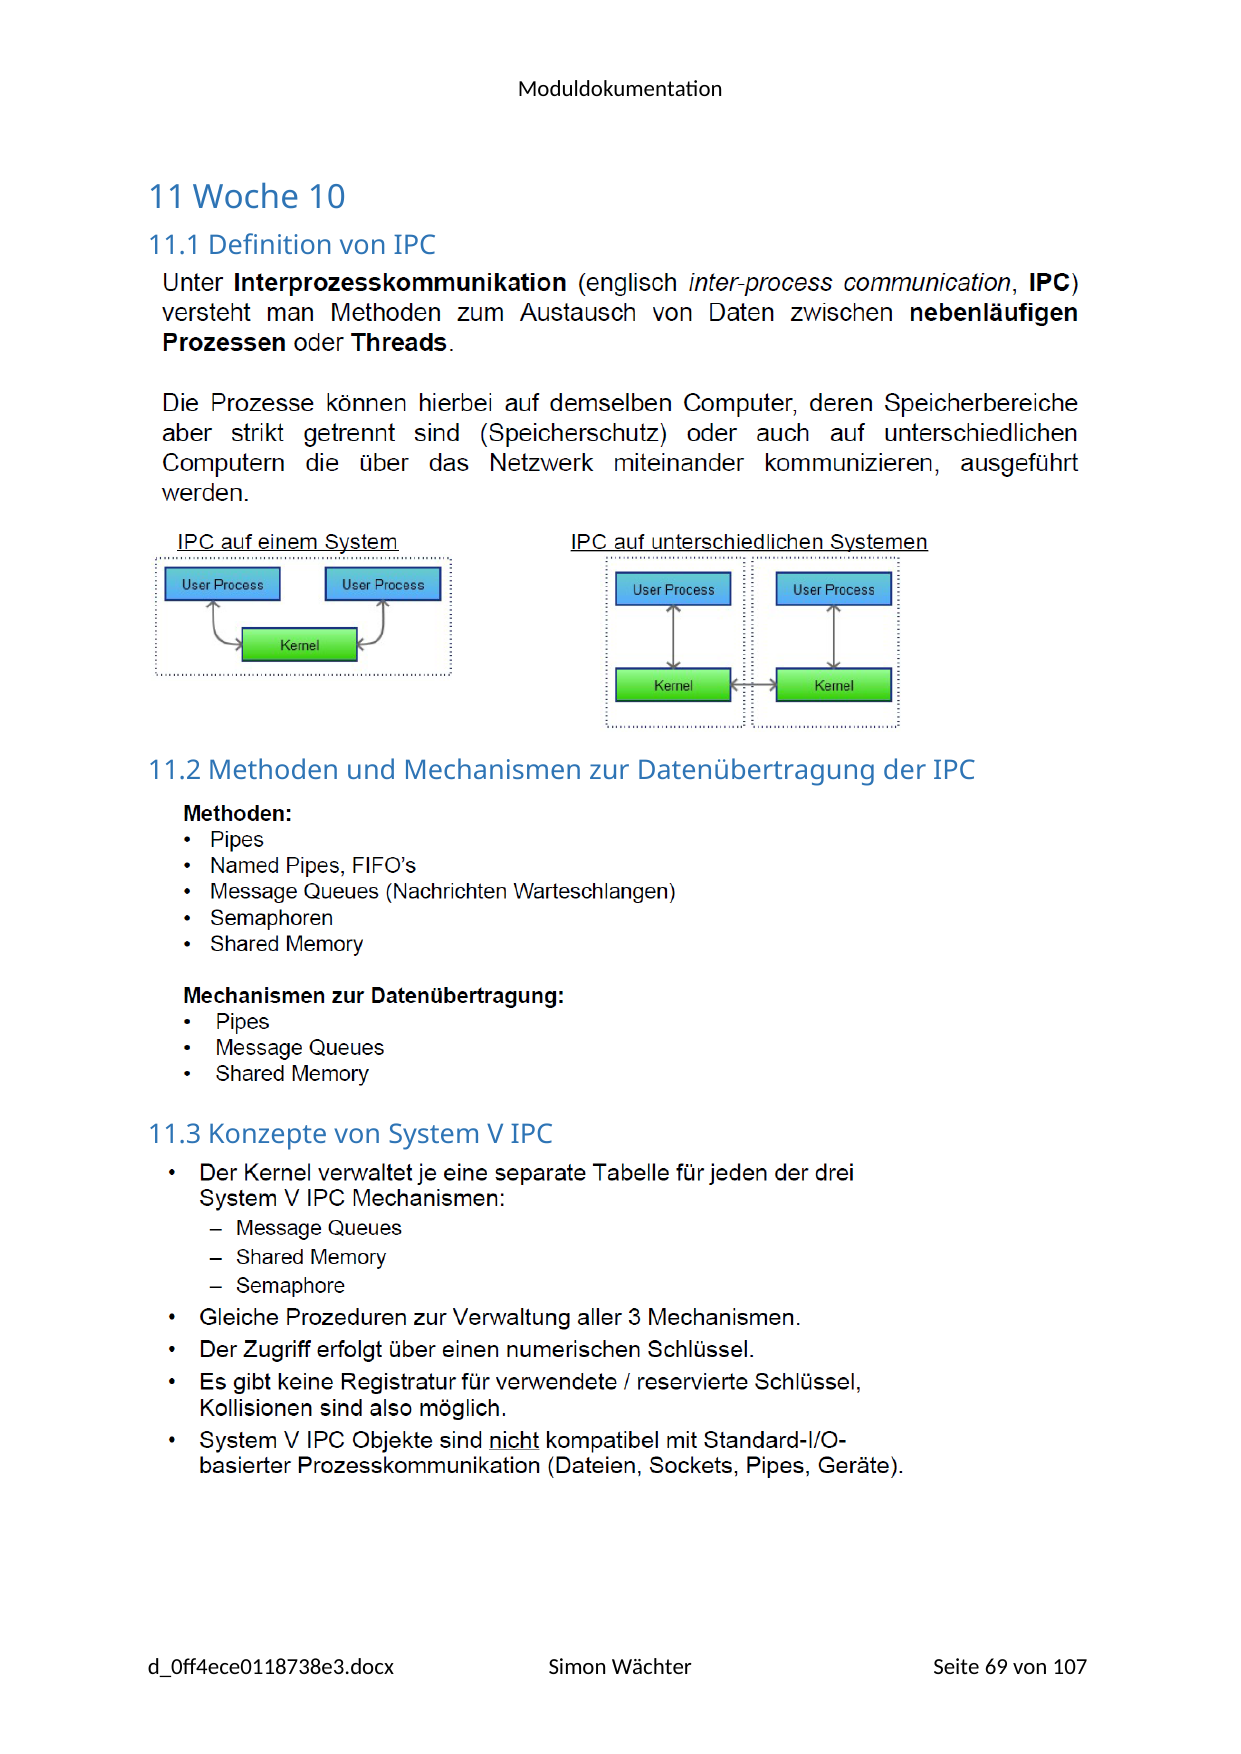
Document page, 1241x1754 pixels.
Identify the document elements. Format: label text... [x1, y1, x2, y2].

subtitle Methoden und Mechanismen zur Datenübertragung der IPC [148, 750, 1093, 787]
picture [147, 265, 1093, 732]
picture [147, 1154, 939, 1486]
subtitle Konzepte von System V IPC [148, 1115, 1093, 1152]
picture [147, 790, 951, 1097]
subtitle Woche 10 [148, 173, 1093, 218]
subtitle Definition von IPC [148, 226, 1093, 263]
